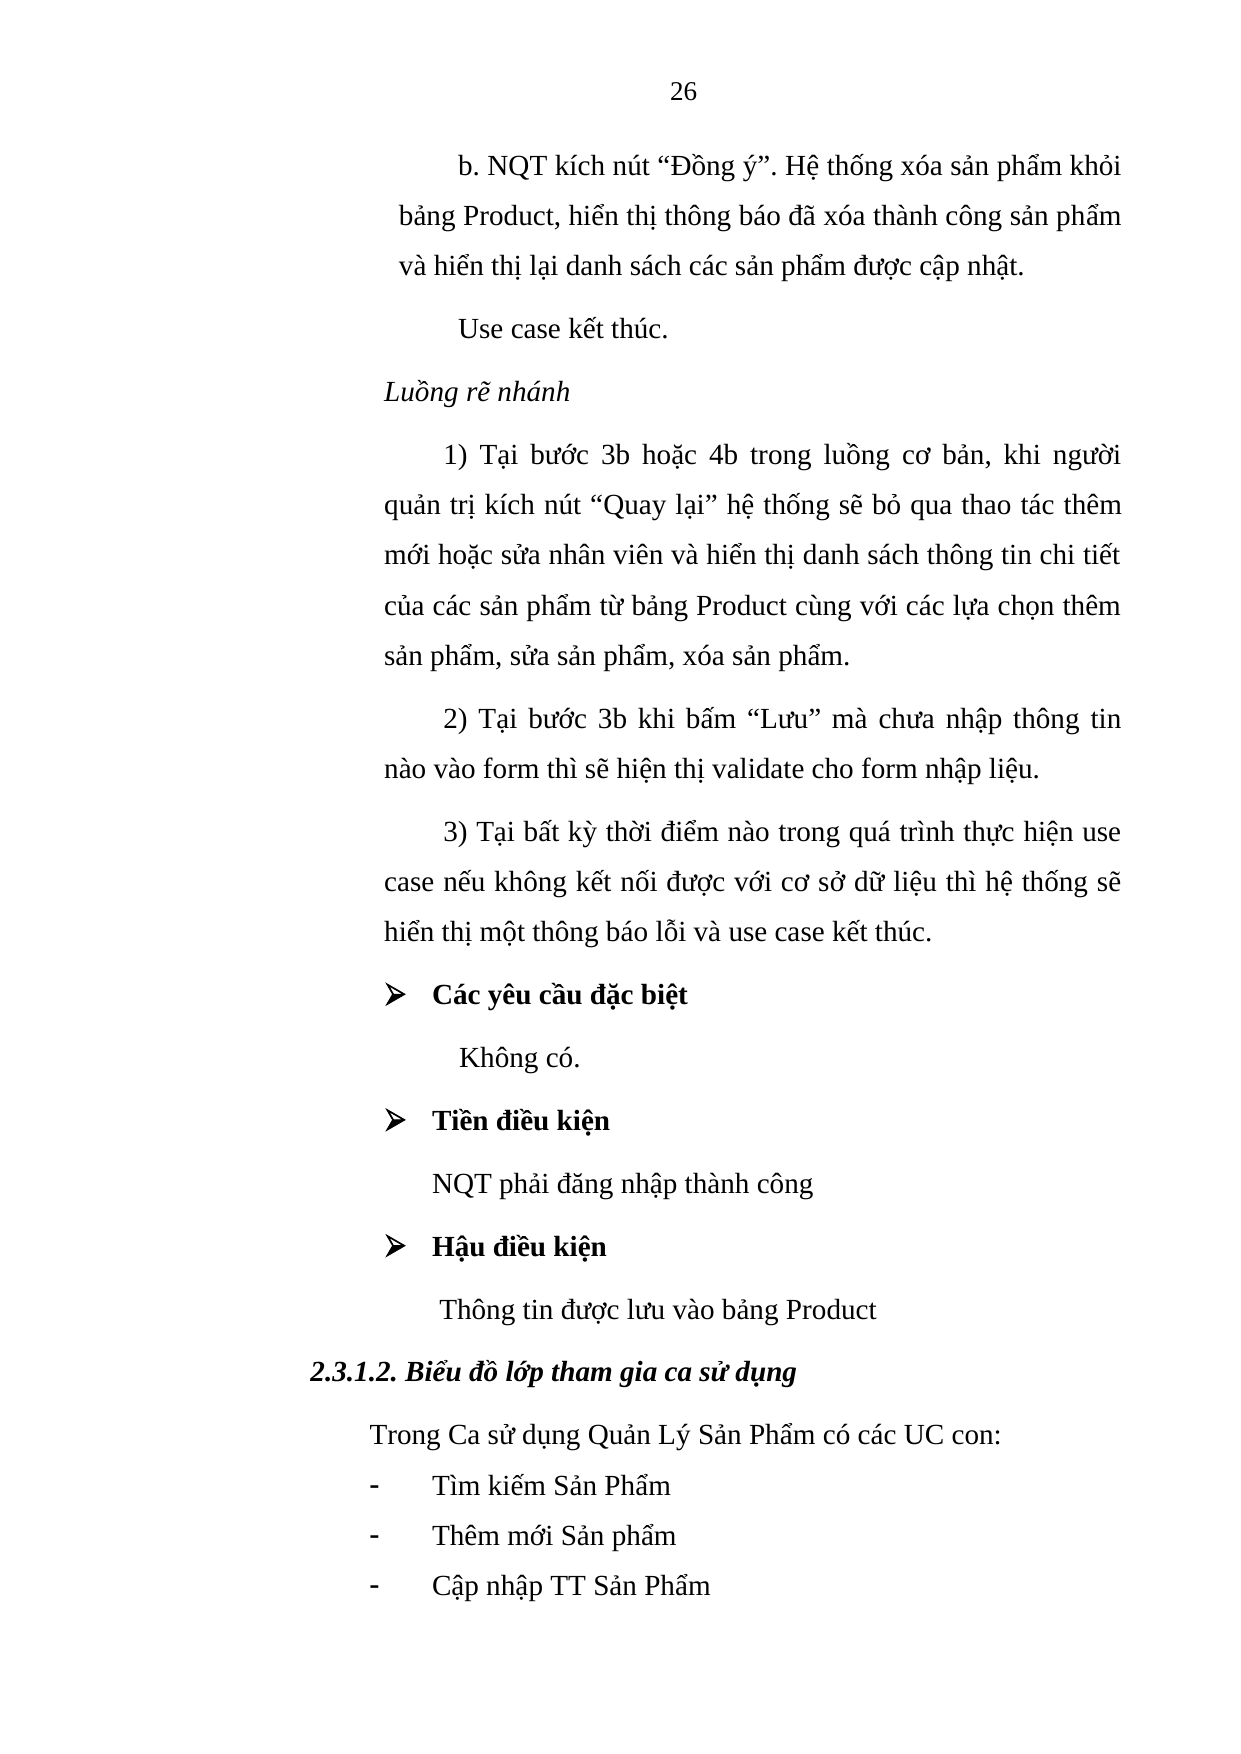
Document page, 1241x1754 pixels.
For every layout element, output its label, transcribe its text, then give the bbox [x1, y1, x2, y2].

list Hậu điều kiện [384, 1229, 1122, 1262]
text Luồng rẽ nhánh [384, 374, 1122, 407]
text Thông tin được lưu vào bảng Product [384, 1292, 1122, 1325]
list Trong Ca sử dụng Quản Lý Sản Phẩm có các UC con: [369, 1417, 1122, 1451]
text 1) Tại bước 3b hoặc 4b trong luồng cơ bản, khi người quản trị kích nút “Quay lại” hệ thống sẽ bỏ qua thao tác thêm mới hoặc sửa nhân viên và hiển thị danh sách thông tin chi tiết của các sản phẩm từ bảng Product cùng với các lựa chọn thêm sản phẩm, sửa sản phẩm, xóa sản phẩm. [384, 437, 1122, 672]
text 3) Tại bất kỳ thời điểm nào trong quá trình thực hiện use case nếu không kết nối được với cơ sở dữ liệu thì hệ thống sẽ hiển thị một thông báo lỗi và use case kết thúc. [384, 814, 1122, 948]
text 2) Tại bước 3b khi bấm “Lưu” mà chưa nhập thông tin nào vào form thì sẽ hiện thị validate cho form nhập liệu. [384, 701, 1122, 785]
text Không có. [384, 1040, 1122, 1074]
text Use case kết thúc. [399, 311, 1122, 345]
list Cập nhập TT Sản Phẩm [369, 1568, 1122, 1602]
list Các yêu cầu đặc biệt [384, 977, 1122, 1011]
text b. NQT kích nút “Đồng ý”. Hệ thống xóa sản phẩm khỏi bảng Product, hiển thị thông báo đã xóa thành công sản phẩm và hiển thị lại danh sách các sản phẩm được cập nhật. [399, 148, 1122, 282]
subtitle 2.3.1.2. Biểu đồ lớp tham gia ca sử dụng [310, 1354, 1122, 1388]
list Tiền điều kiện [384, 1103, 1122, 1137]
text NQT phải đăng nhập thành công [384, 1166, 1122, 1199]
list Thêm mới Sản phẩm [369, 1518, 1122, 1552]
list Tìm kiếm Sản Phẩm [369, 1468, 1122, 1501]
